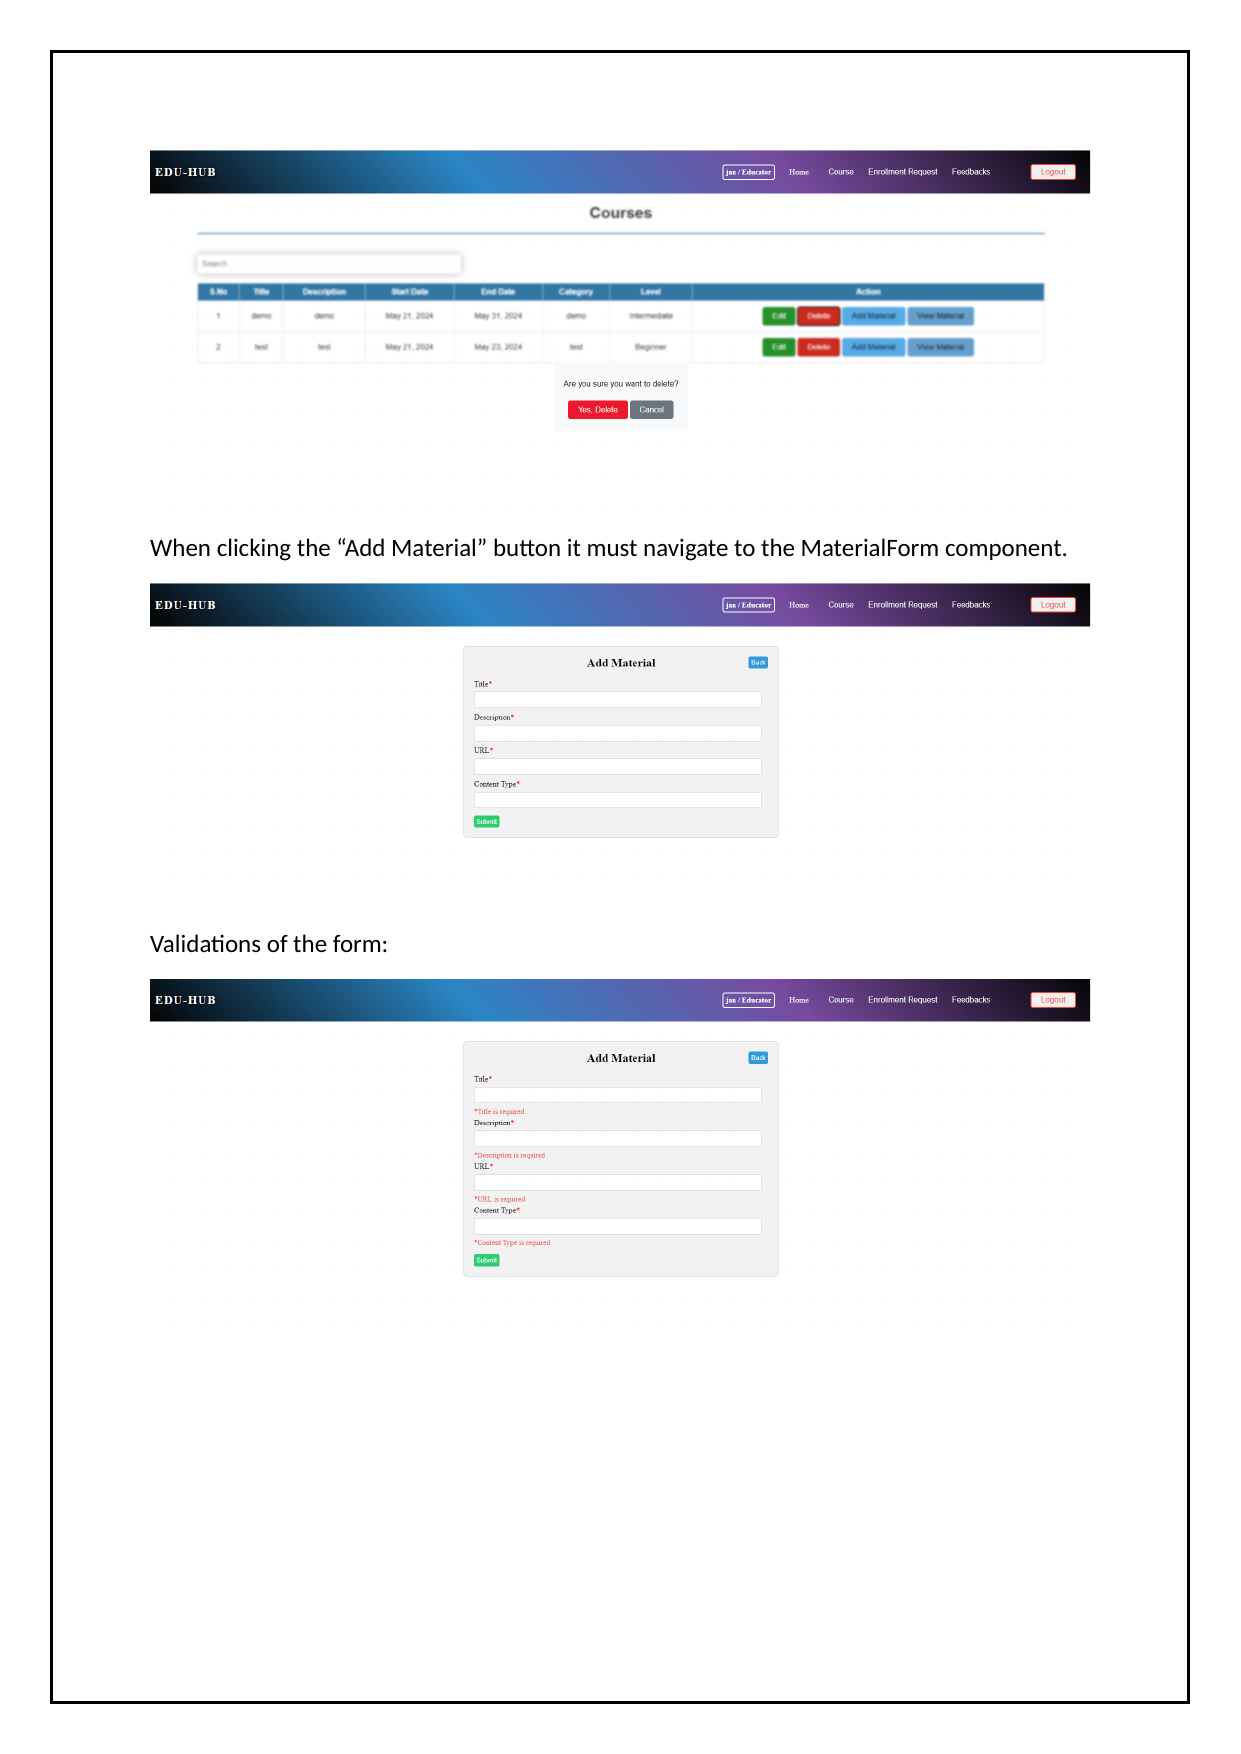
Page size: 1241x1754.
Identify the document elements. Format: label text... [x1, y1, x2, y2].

text Validations of the form: [150, 928, 1090, 958]
picture [150, 150, 1091, 511]
picture [150, 583, 1091, 906]
text When clicking the “Add Material” button it must navigate to the MaterialForm component. [150, 532, 1090, 562]
picture [150, 979, 1091, 1357]
